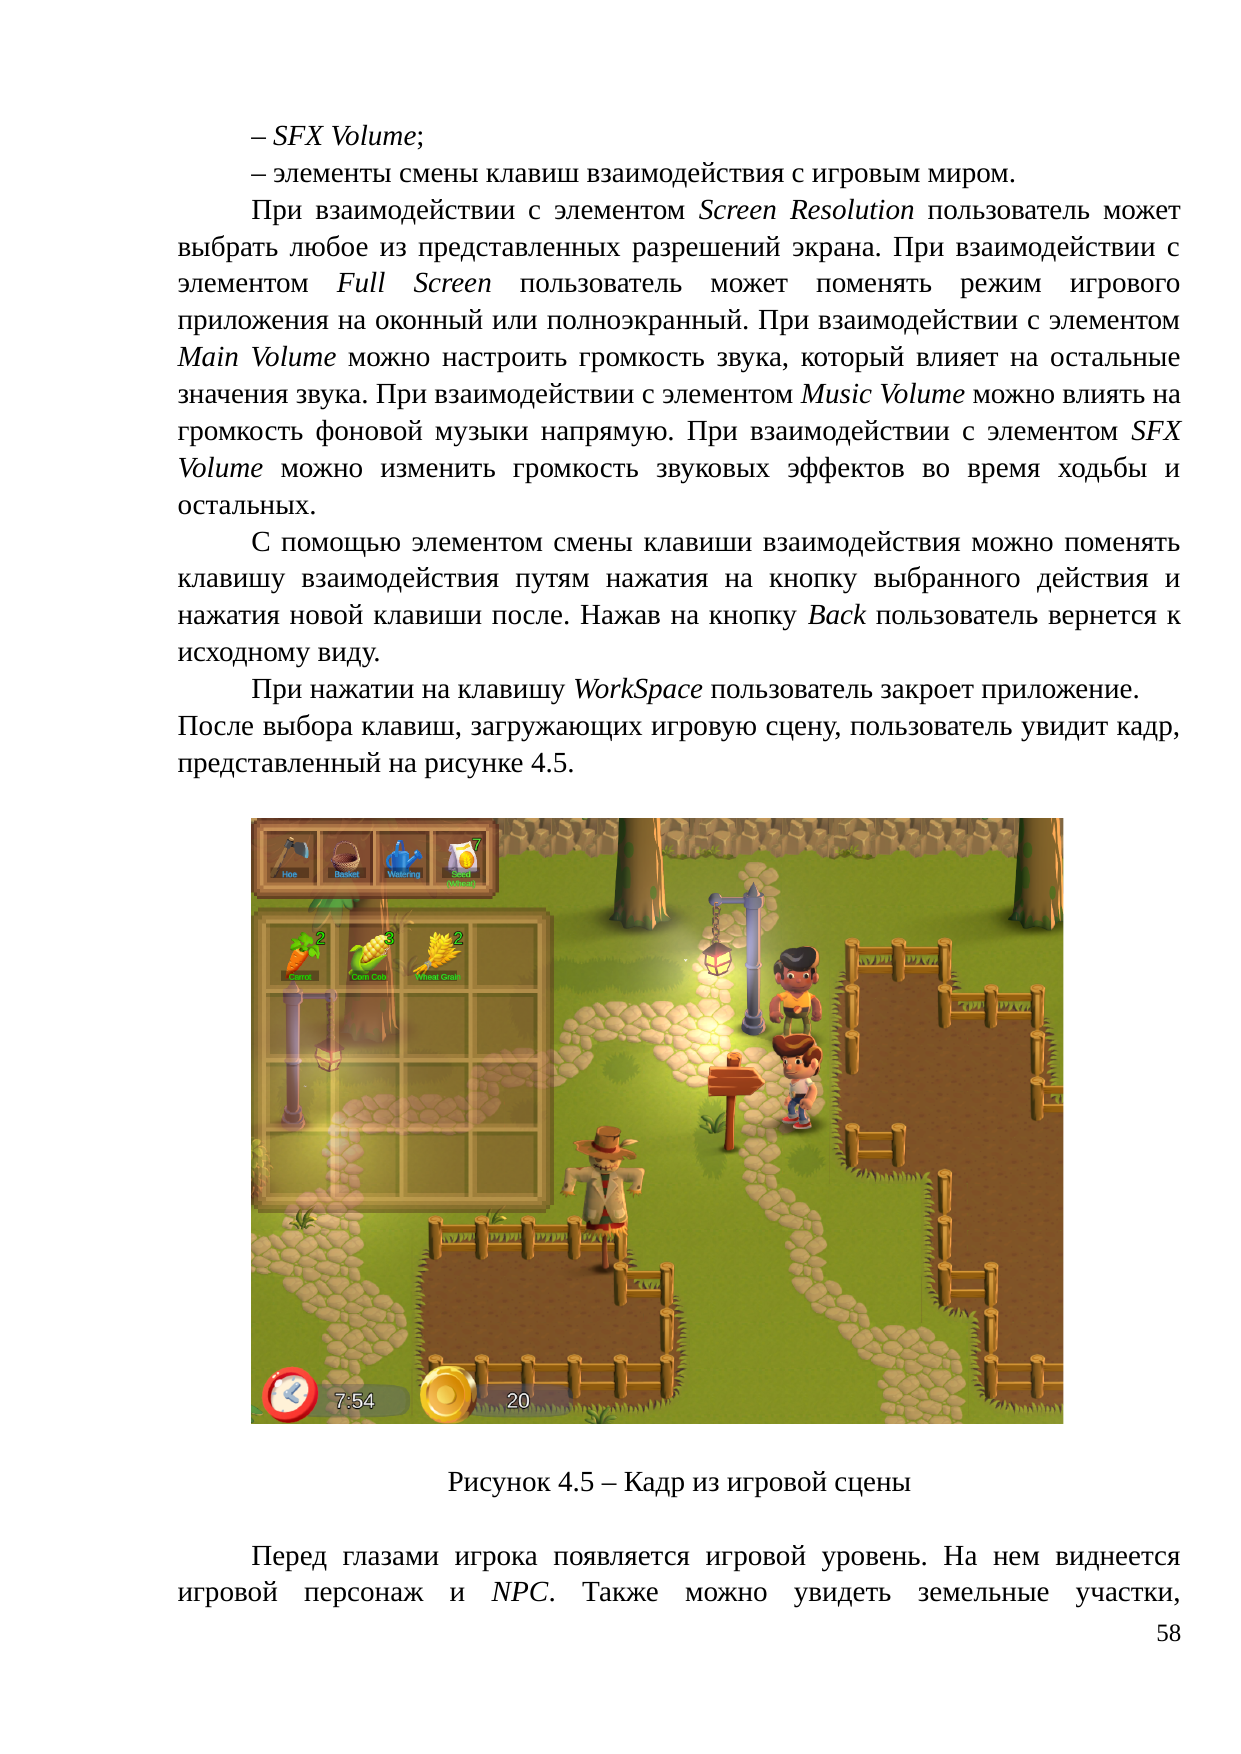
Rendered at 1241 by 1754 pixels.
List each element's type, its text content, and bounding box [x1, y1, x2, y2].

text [177, 1538, 1181, 1608]
text При нажатии на клавишу WorkSpace пользователь закроет приложение. [177, 671, 1181, 705]
text – SFX Volume; [177, 118, 1181, 152]
text После выбора клавиш, загружающих игровую сцену, пользователь увидит кадр, представленный на рисунке 4.5. [177, 708, 1181, 778]
text – элементы смены клавиш взаимодействия с игровым миром. [177, 155, 1181, 188]
text Рисунок 4.5 – Кадр из игровой сцены [177, 1464, 1181, 1497]
text С помощью элементом смены клавиши взаимодействия можно поменять клавишу взаимодействия путям нажатия на кнопку выбранного действия и нажатия новой клавиши после. Нажав на кнопку Back пользователь вернется к исходному виду. [177, 524, 1181, 668]
picture [251, 818, 1064, 1424]
text При взаимодействии с элементом Screen Resolution пользователь может выбрать любое из представленных разрешений экрана. При взаимодействии с элементом Full Screen пользователь может поменять режим игрового приложения на оконный или полноэкранный. При взаимодействии с элементом Main Volume можно настроить громкость звука, который влияет на остальные значения звука. При взаимодействии с элементом Music Volume можно влиять на громкость фоновой музыки напрямую. При взаимодействии с элементом SFX Volume можно изменить громкость звуковых эффектов во время ходьбы и остальных. [177, 192, 1181, 520]
